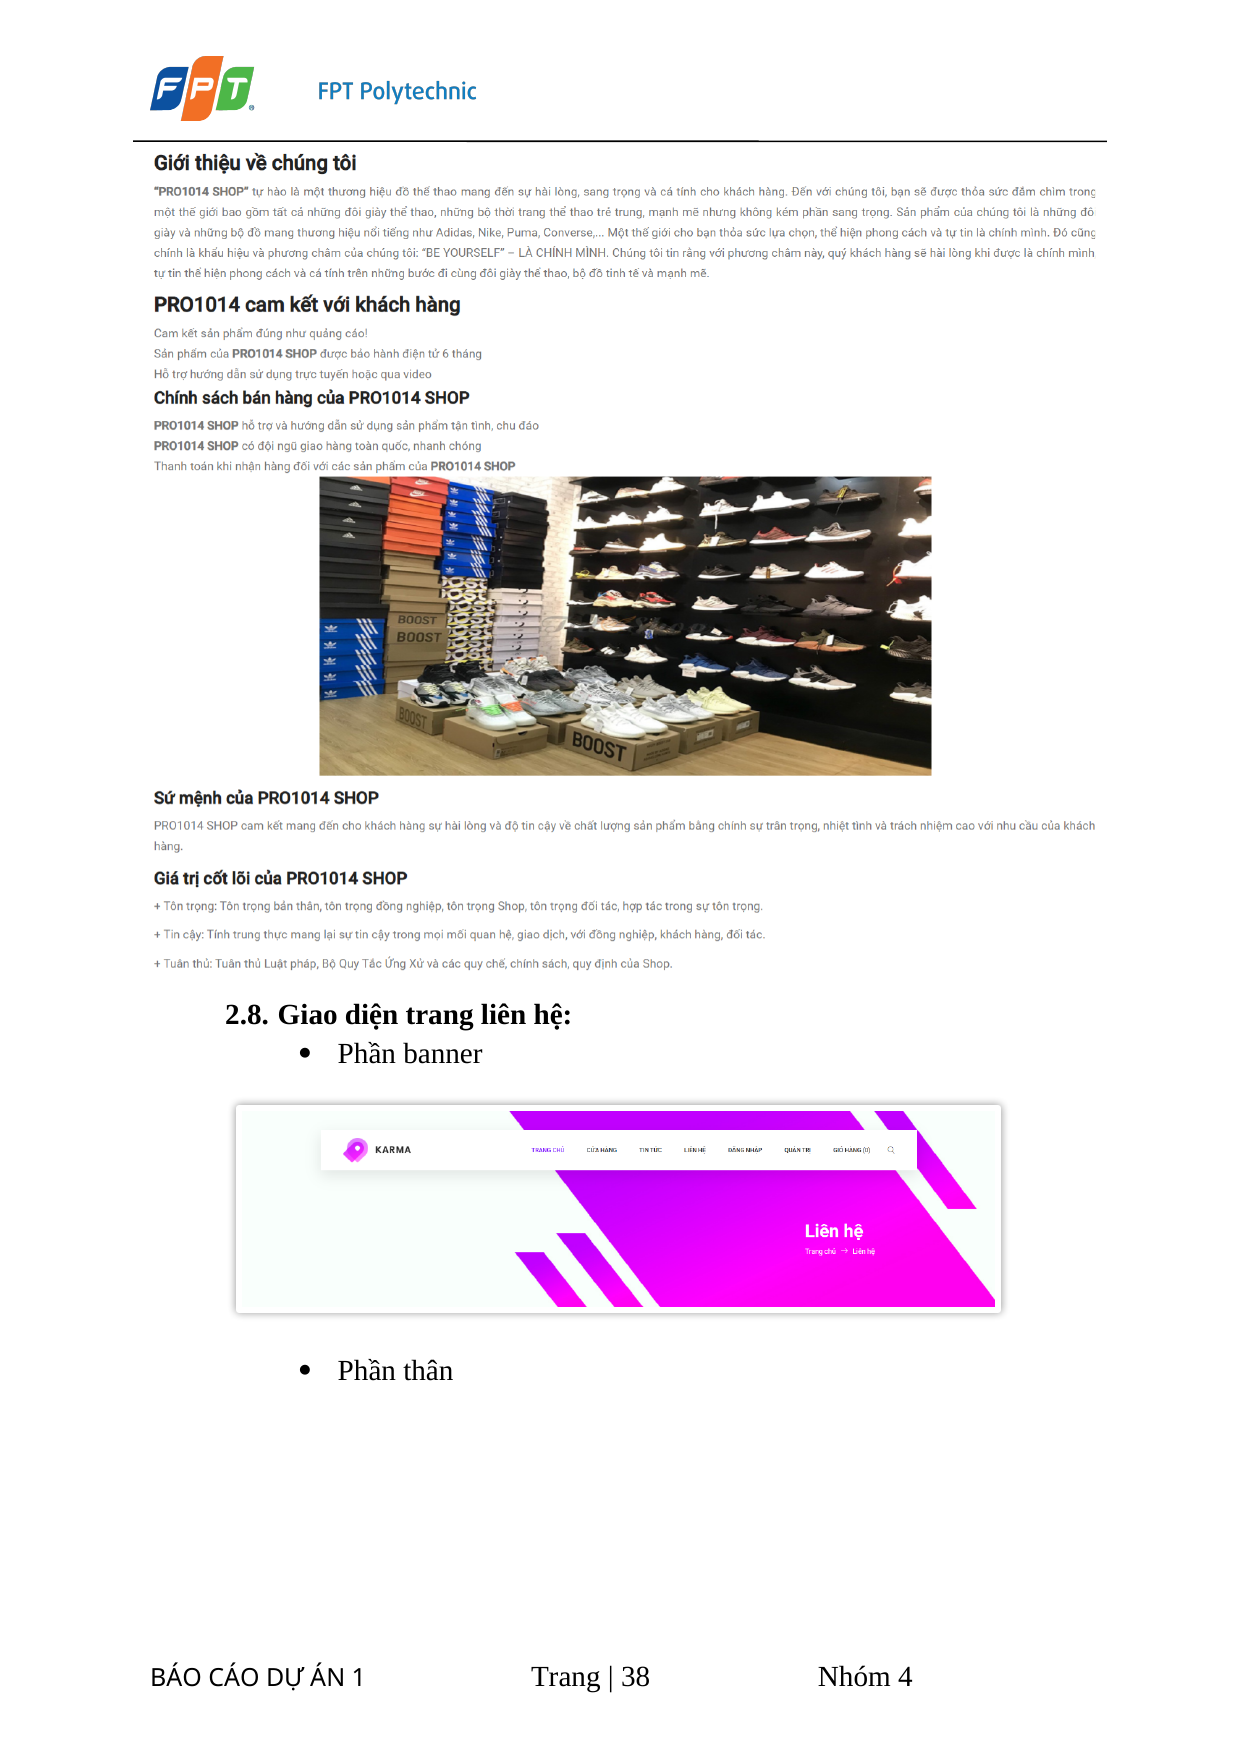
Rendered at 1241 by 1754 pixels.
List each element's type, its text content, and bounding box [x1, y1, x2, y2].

list Phần banner [300, 1036, 1090, 1069]
list Giao diện trang liên hệ: [225, 997, 1090, 1031]
list Phần thân [300, 1353, 1090, 1386]
picture [150, 150, 1096, 972]
picture [150, 56, 477, 121]
picture [242, 1111, 995, 1307]
